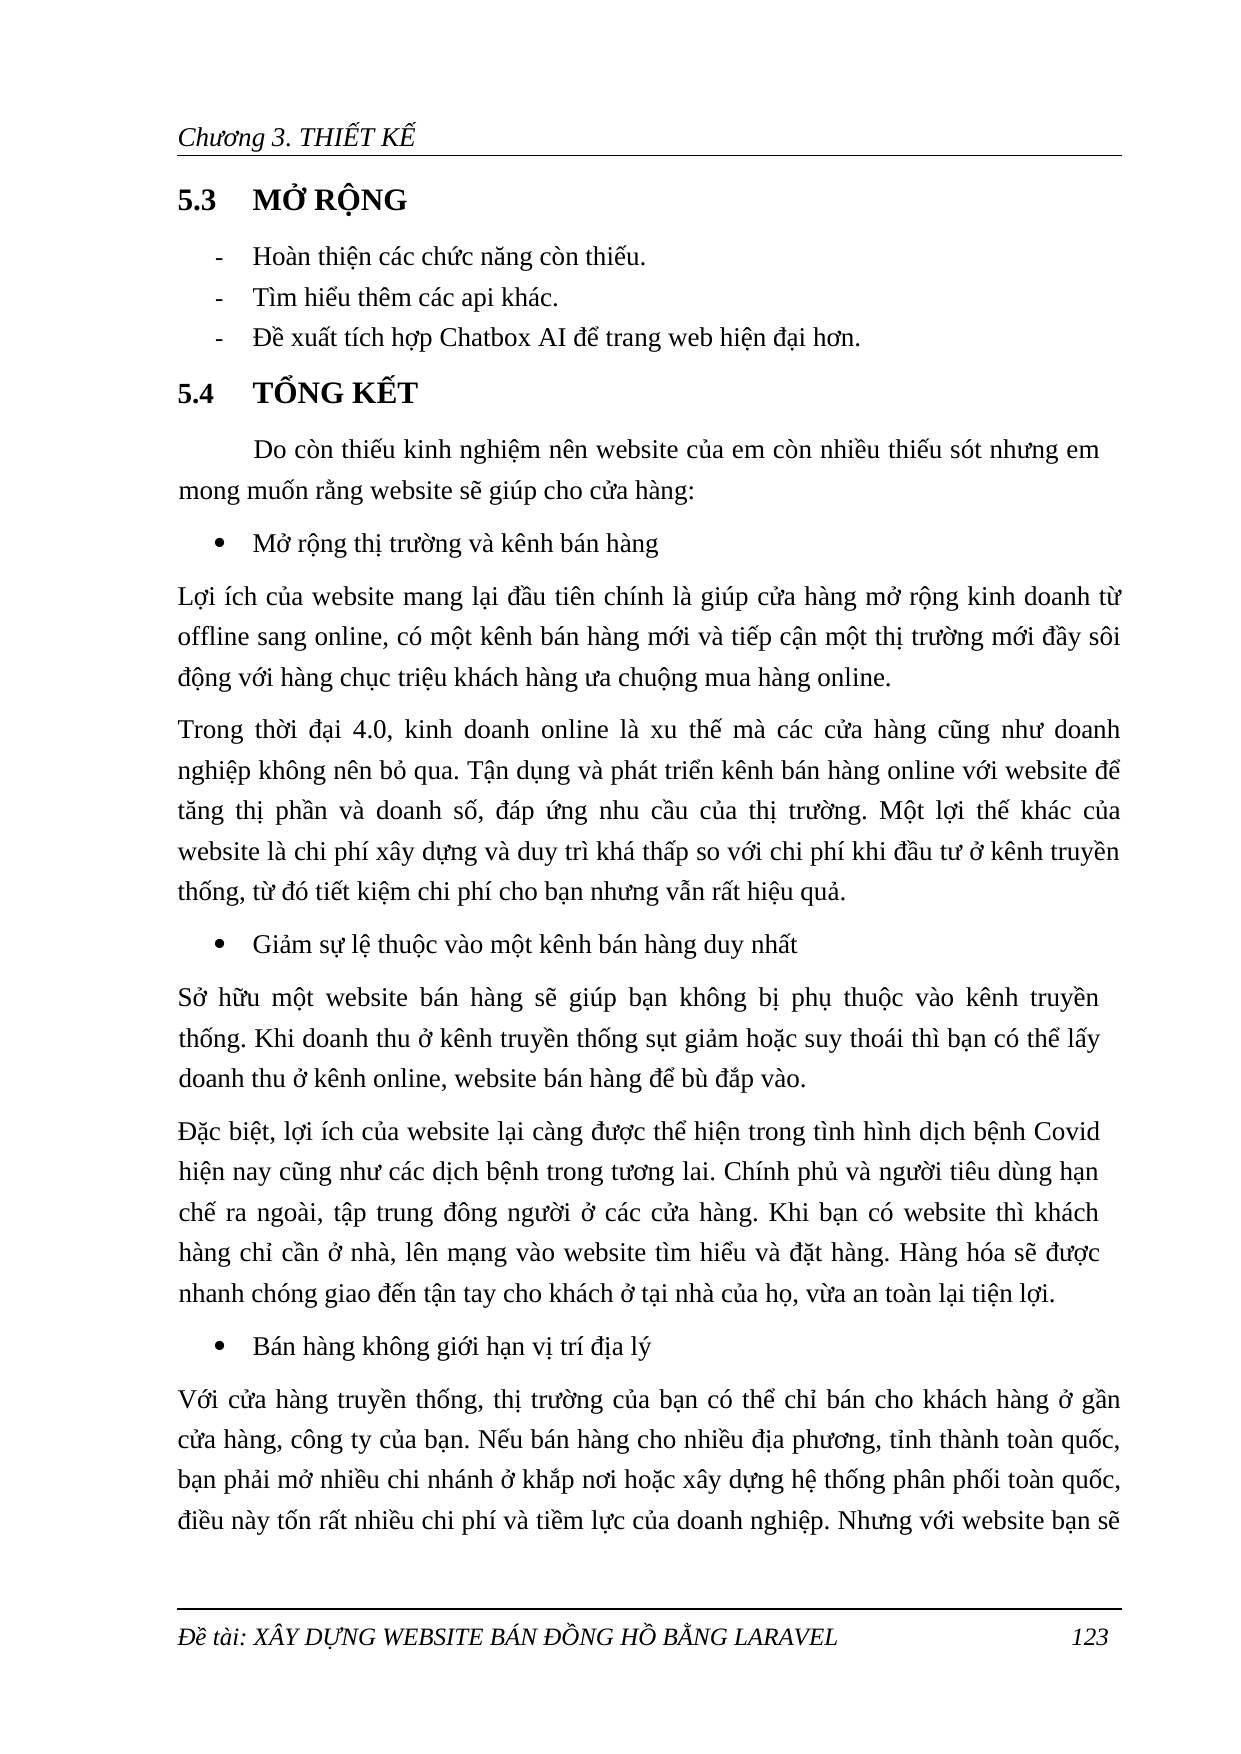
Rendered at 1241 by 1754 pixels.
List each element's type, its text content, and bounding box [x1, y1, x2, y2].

text Đặc biệt, lợi ích của website lại càng được thể hiện trong tình hình dịch bệnh Covid hiện nay cũng như các dịch bệnh trong tương lai. Chính phủ và người tiêu dùng hạn chế ra ngoài, tập trung đông người ở các cửa hàng. Khi bạn có website thì khách hàng chỉ cần ở nhà, lên mạng vào website tìm hiểu và đặt hàng. Hàng hóa sẽ được nhanh chóng giao đến tận tay cho khách ở tại nhà của họ, vừa an toàn lại tiện lợi. [177, 1115, 1101, 1308]
list Tìm hiểu thêm các api khác. [215, 281, 1122, 312]
text Sở hữu một website bán hàng sẽ giúp bạn không bị phụ thuộc vào kênh truyền thống. Khi doanh thu ở kênh truyền thống sụt giảm hoặc suy thoái thì bạn có thể lấy doanh thu ở kênh online, website bán hàng để bù đắp vào. [177, 981, 1101, 1093]
list Bán hàng không giới hạn vị trí địa lý [215, 1329, 1122, 1361]
subtitle MỞ RỘNG [177, 181, 1107, 217]
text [177, 1383, 1122, 1535]
list Hoàn thiện các chức năng còn thiếu. [215, 240, 1122, 272]
list Đề xuất tích hợp Chatbox AI để trang web hiện đại hơn. [215, 321, 1122, 352]
text Lợi ích của website mang lại đầu tiên chính là giúp cửa hàng mở rộng kinh doanh từ offline sang online, có một kênh bán hàng mới và tiếp cận một thị trường mới đầy sôi động với hàng chục triệu khách hàng ưa chuộng mua hàng online. [177, 580, 1122, 692]
text Do còn thiếu kinh nghiệm nên website của em còn nhiều thiếu sót nhưng em mong muốn rằng website sẽ giúp cho cửa hàng: [178, 433, 1101, 505]
subtitle TỔNG KẾT [177, 374, 1107, 410]
list Giảm sự lệ thuộc vào một kênh bán hàng duy nhất [215, 928, 1122, 959]
list Mở rộng thị trường và kênh bán hàng [215, 527, 1122, 558]
text Trong thời đại 4.0, kinh doanh online là xu thế mà các cửa hàng cũng như doanh nghiệp không nên bỏ qua. Tận dụng và phát triển kênh bán hàng online với website để tăng thị phần và doanh số, đáp ứng nhu cầu của thị trường. Một lợi thế khác của website là chi phí xây dựng và duy trì khá thấp so với chi phí khi đầu tư ở kênh truyền thống, từ đó tiết kiệm chi phí cho bạn nhưng vẫn rất hiệu quả. [177, 713, 1122, 906]
